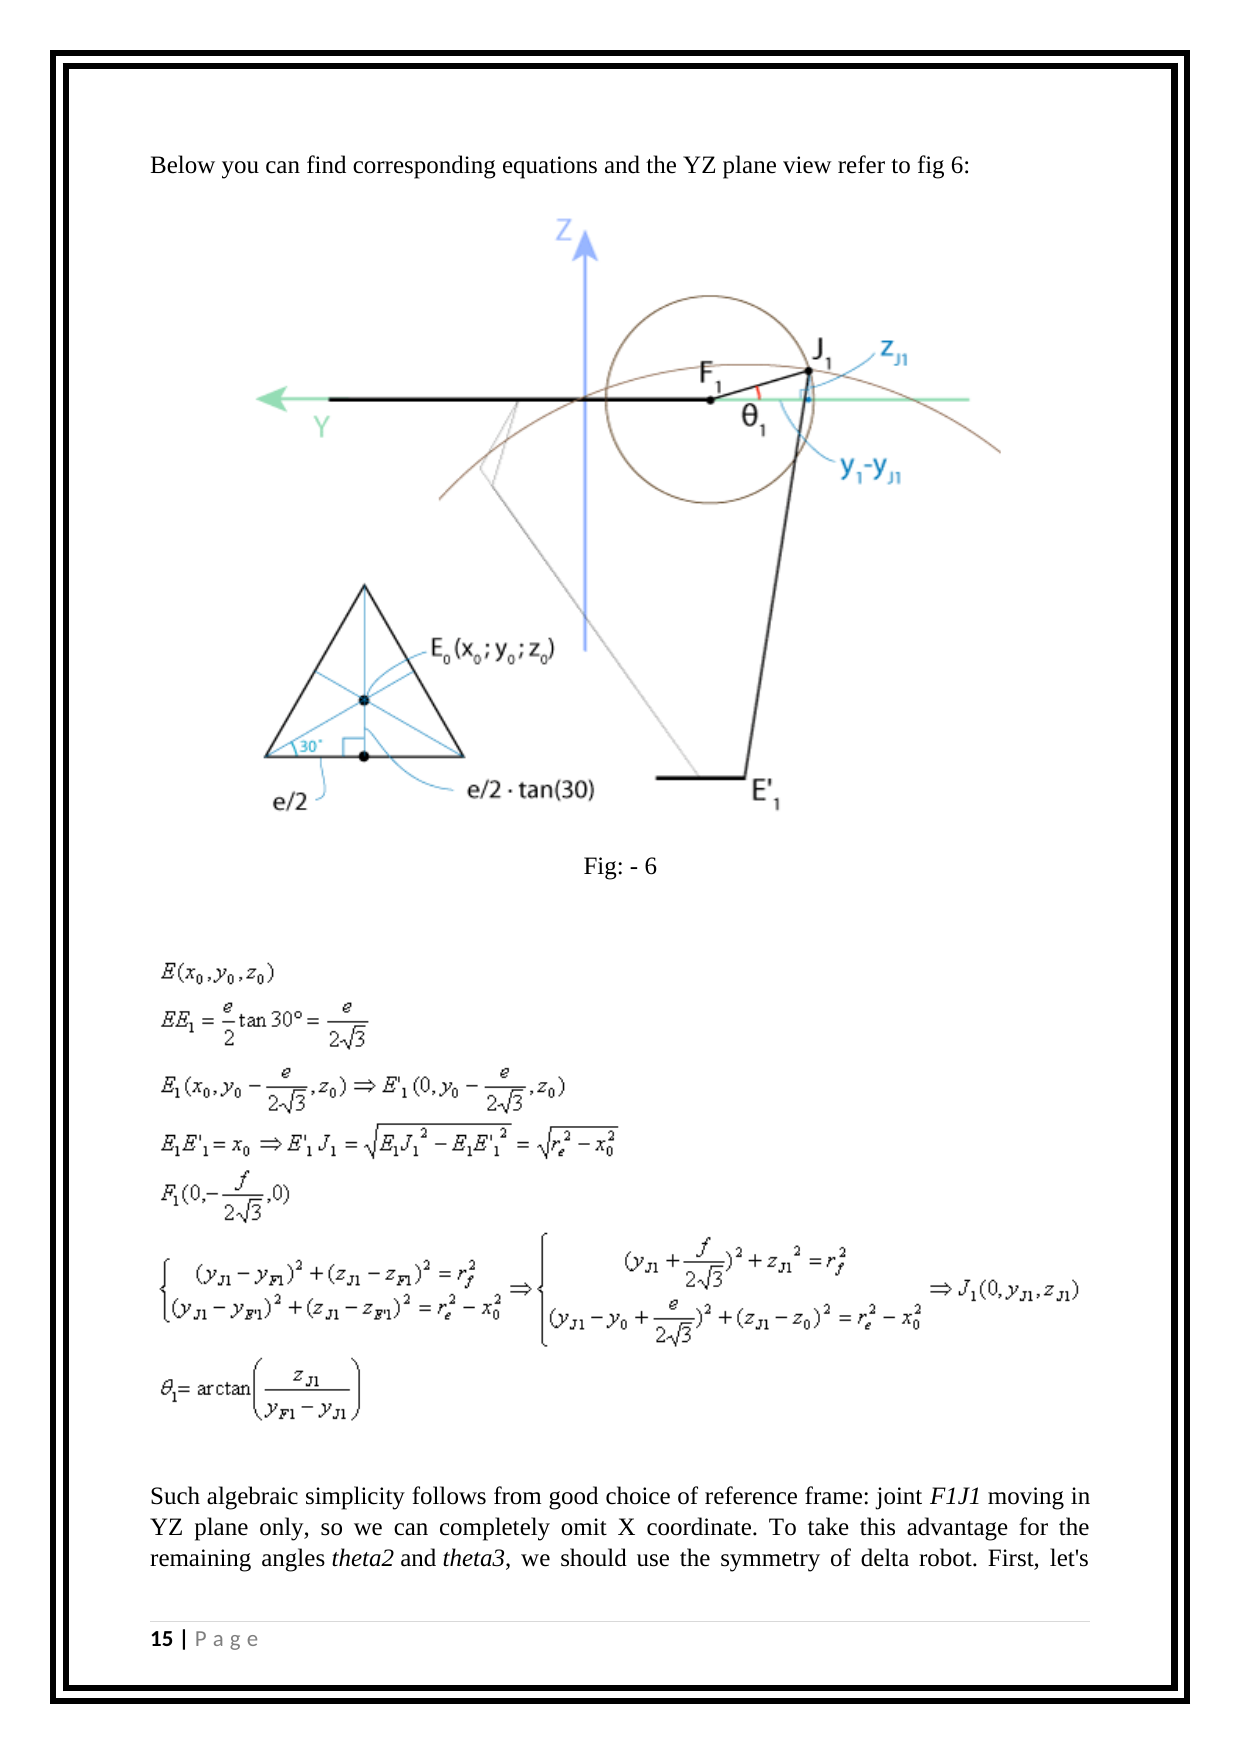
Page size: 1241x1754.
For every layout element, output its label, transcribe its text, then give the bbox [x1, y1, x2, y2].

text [150, 1450, 1090, 1572]
picture [239, 197, 1001, 832]
text Below you can find corresponding equations and the YZ plane view refer to fig 6: [150, 150, 1090, 179]
text Fig: - 6 [150, 851, 1090, 880]
picture [150, 946, 1091, 1432]
